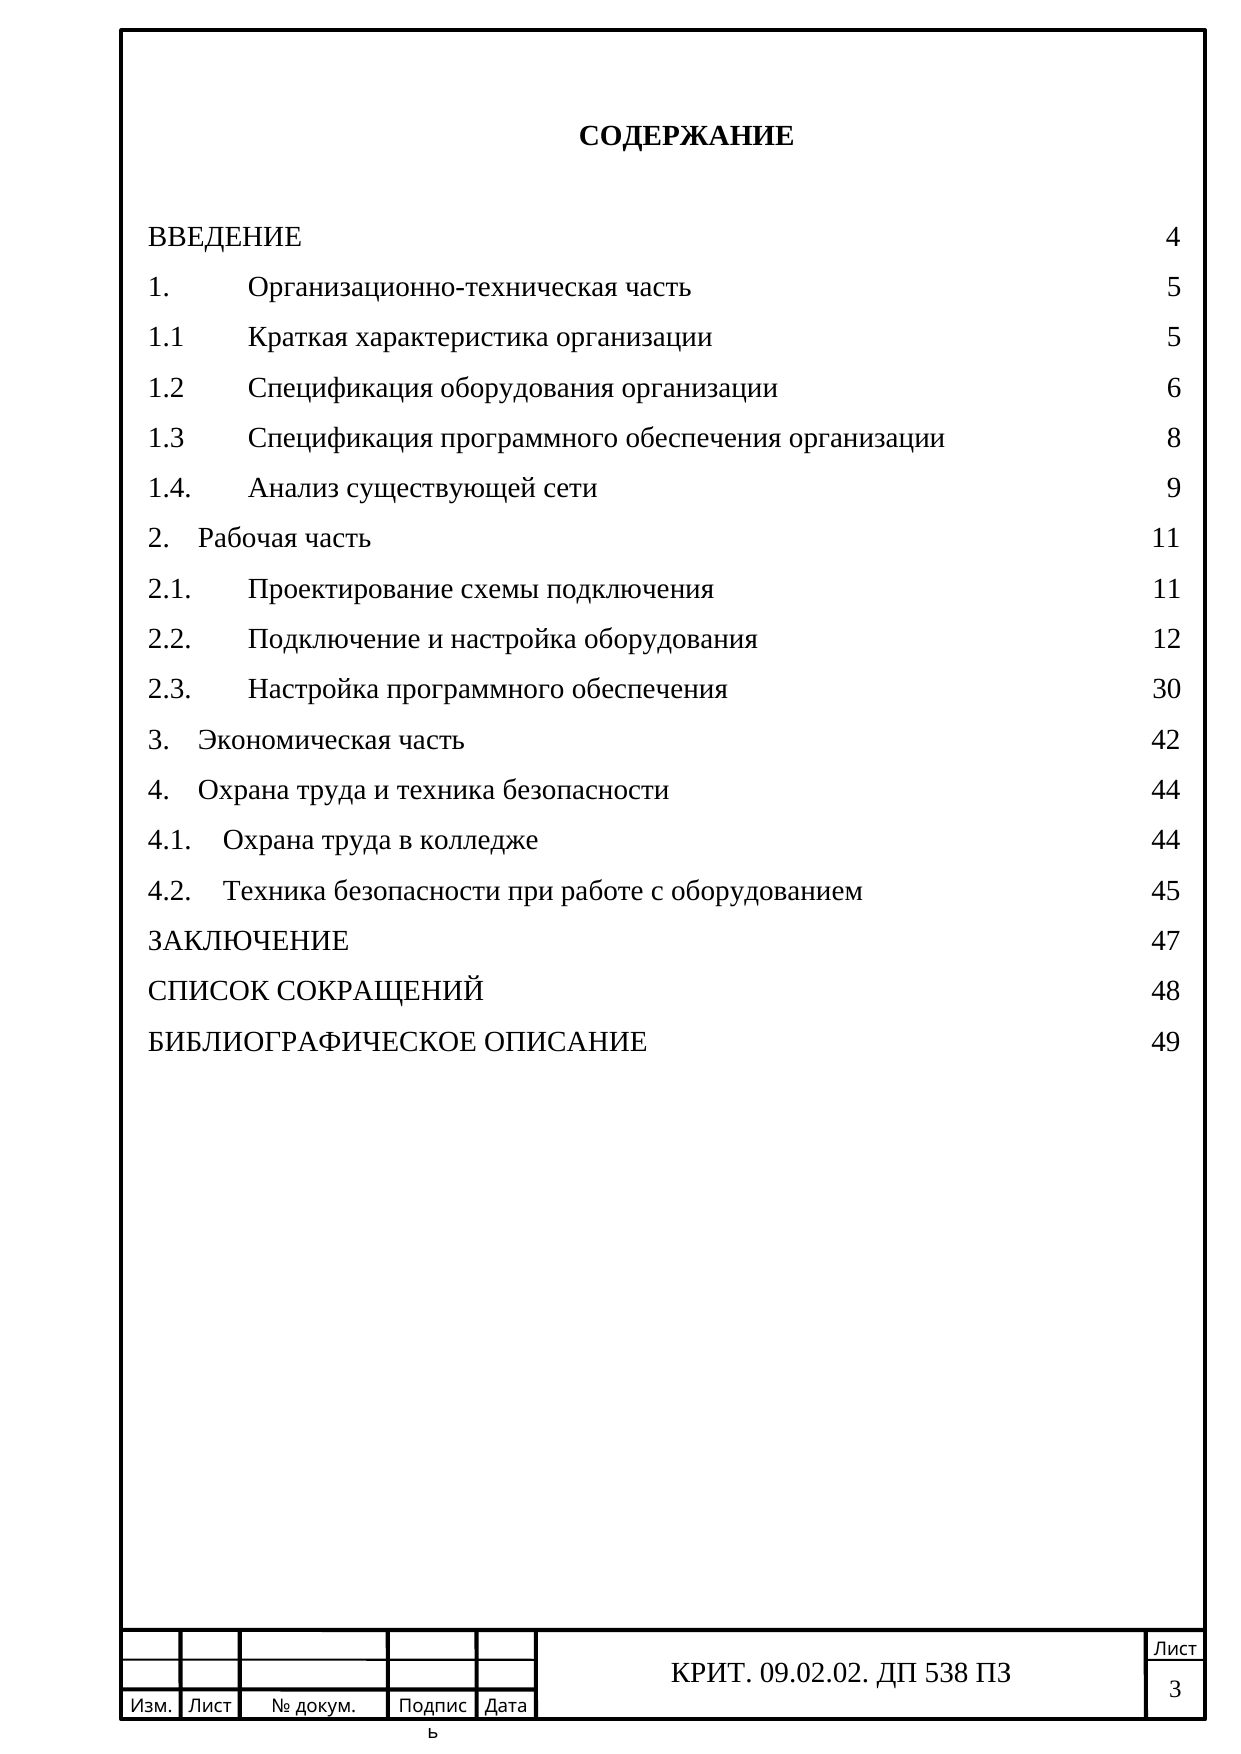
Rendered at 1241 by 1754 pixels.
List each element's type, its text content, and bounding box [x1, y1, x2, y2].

text 1. Организационно-техническая часть 5 [148, 269, 1181, 303]
text 4.2. Техника безопасности при работе с оборудованием 45 [148, 873, 1181, 906]
text СПИСОК СОКРАЩЕНИЙ 48 [148, 973, 1181, 1007]
text ЗАКЛЮЧЕНИЕ 47 [148, 923, 1181, 957]
text 1.3 Спецификация программного обеспечения организации 8 [148, 420, 1181, 453]
text ВВЕДЕНИЕ 4 [148, 219, 1181, 252]
text СОДЕРЖАНИЕ [148, 118, 1152, 152]
text 4.1. Охрана труда в колледже 44 [148, 822, 1181, 856]
text 1.2 Спецификация оборудования организации 6 [148, 370, 1181, 403]
text БИБЛИОГРАФИЧЕСКОЕ ОПИСАНИЕ 49 [148, 1024, 1181, 1057]
text 1.4. Анализ существующей сети 9 [148, 470, 1181, 504]
text 2.2. Подключение и настройка оборудования 12 [148, 621, 1181, 655]
text 1.1 Краткая характеристика организации 5 [148, 319, 1181, 353]
text 2.1. Проектирование схемы подключения 11 [148, 571, 1181, 604]
text 4. Охрана труда и техника безопасности 44 [148, 772, 1181, 806]
text 2. Рабочая часть 11 [148, 521, 1181, 554]
text 2.3. Настройка программного обеспечения 30 [148, 672, 1181, 705]
text 3. Экономическая часть 42 [148, 722, 1181, 755]
